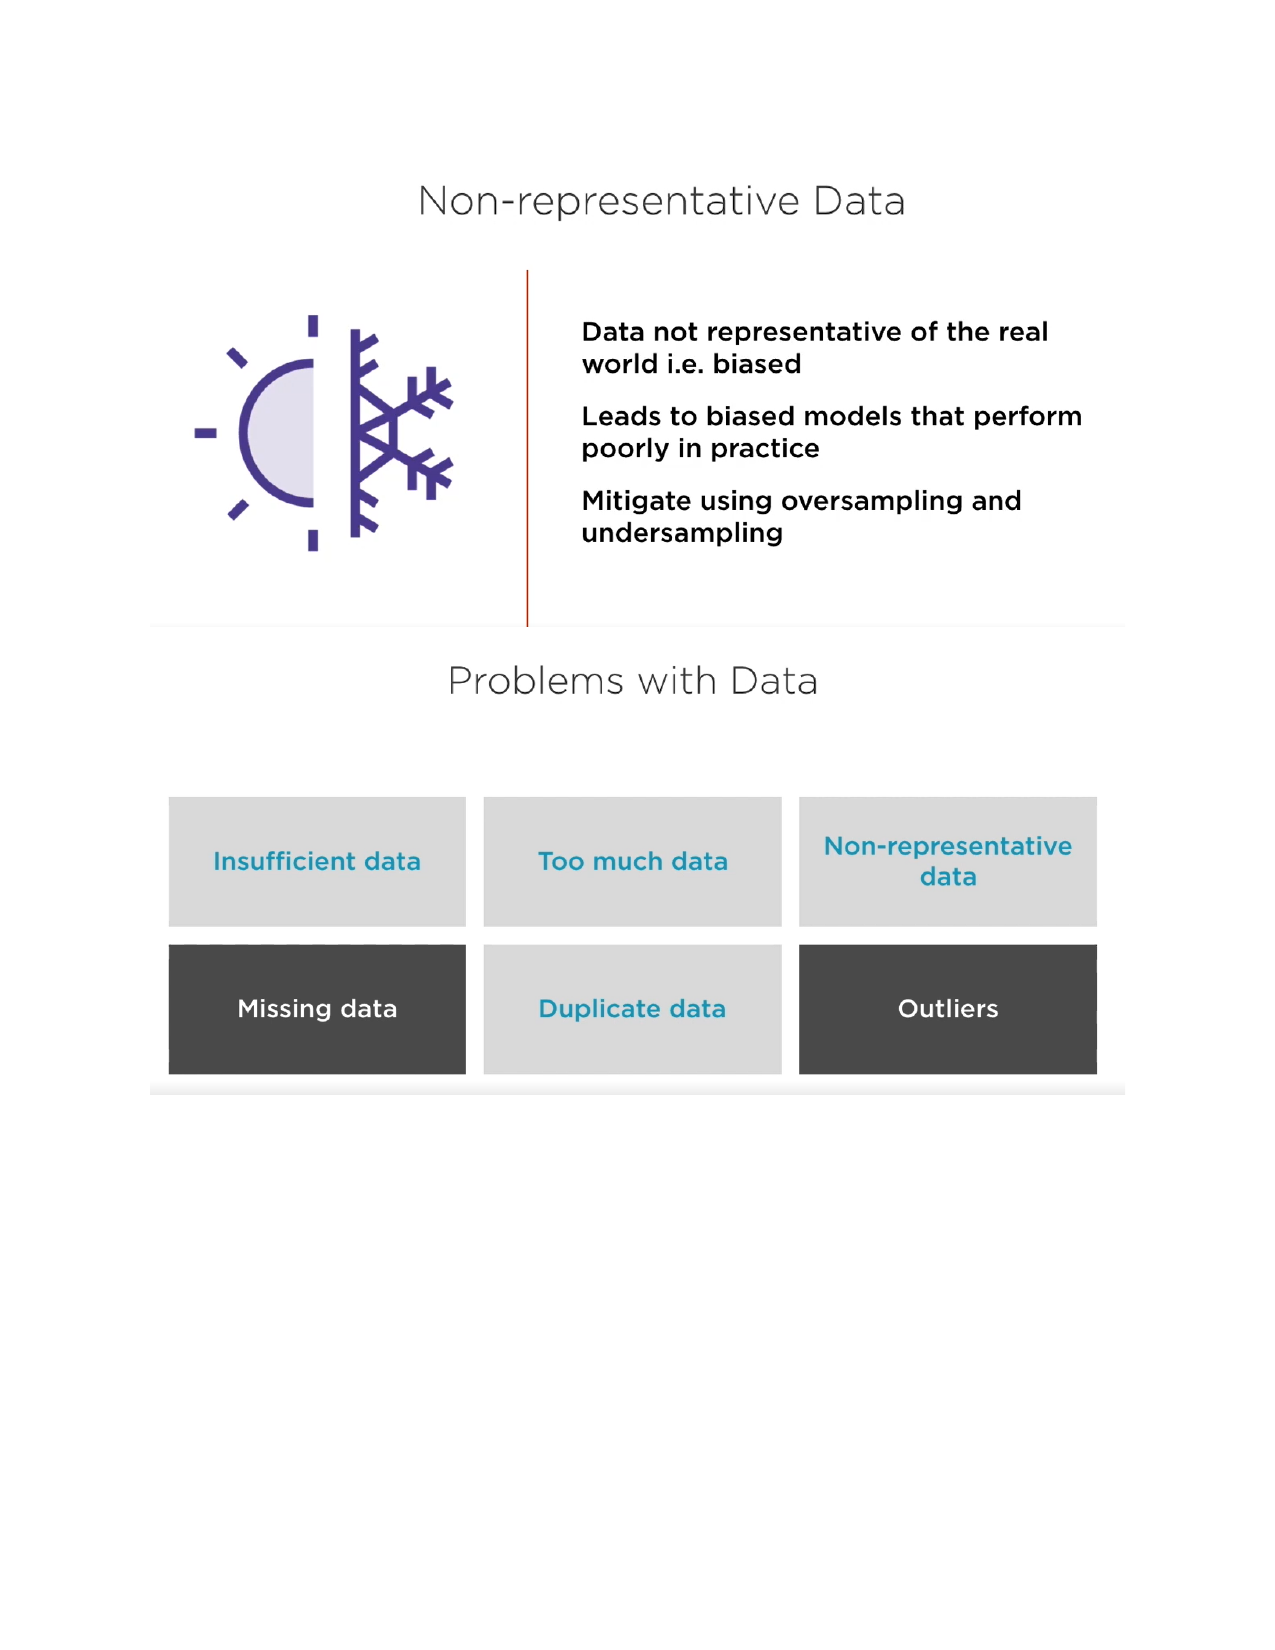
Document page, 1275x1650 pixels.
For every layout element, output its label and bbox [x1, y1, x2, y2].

picture [150, 651, 1125, 1095]
picture [150, 150, 1125, 627]
